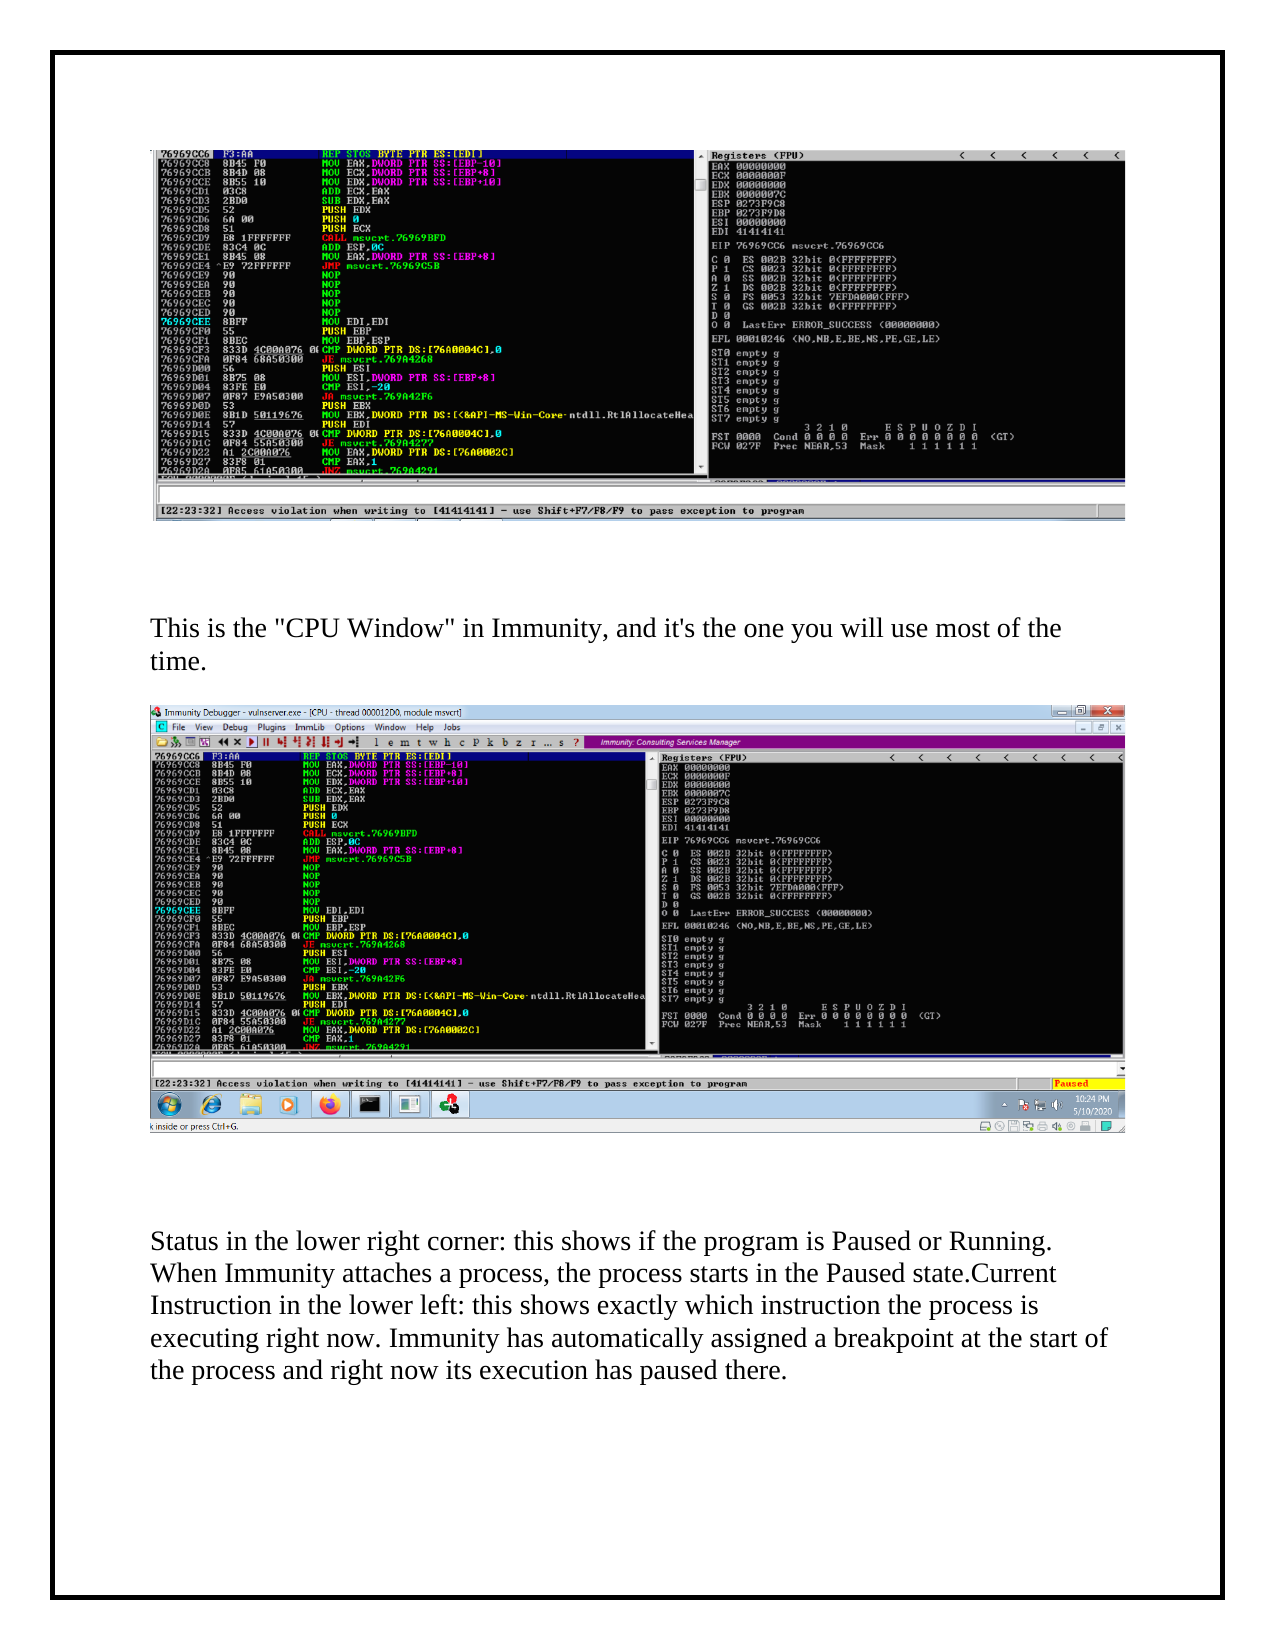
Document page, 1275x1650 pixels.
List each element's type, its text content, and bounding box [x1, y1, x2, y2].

text This is the "CPU Window" in Immunity, and it's the one you will use most of the time. [150, 611, 1125, 676]
picture [150, 705, 1125, 1133]
picture [150, 150, 1125, 521]
text Status in the lower right corner: this shows if the program is Paused or Running. When Immunity attaches a process, the process starts in the Paused state.Current Instruction in the lower left: this shows exactly which instruction the process is executing right now. Immunity has automatically assigned a breakpoint at the start of the process and right now its execution has paused there. [150, 1224, 1125, 1386]
